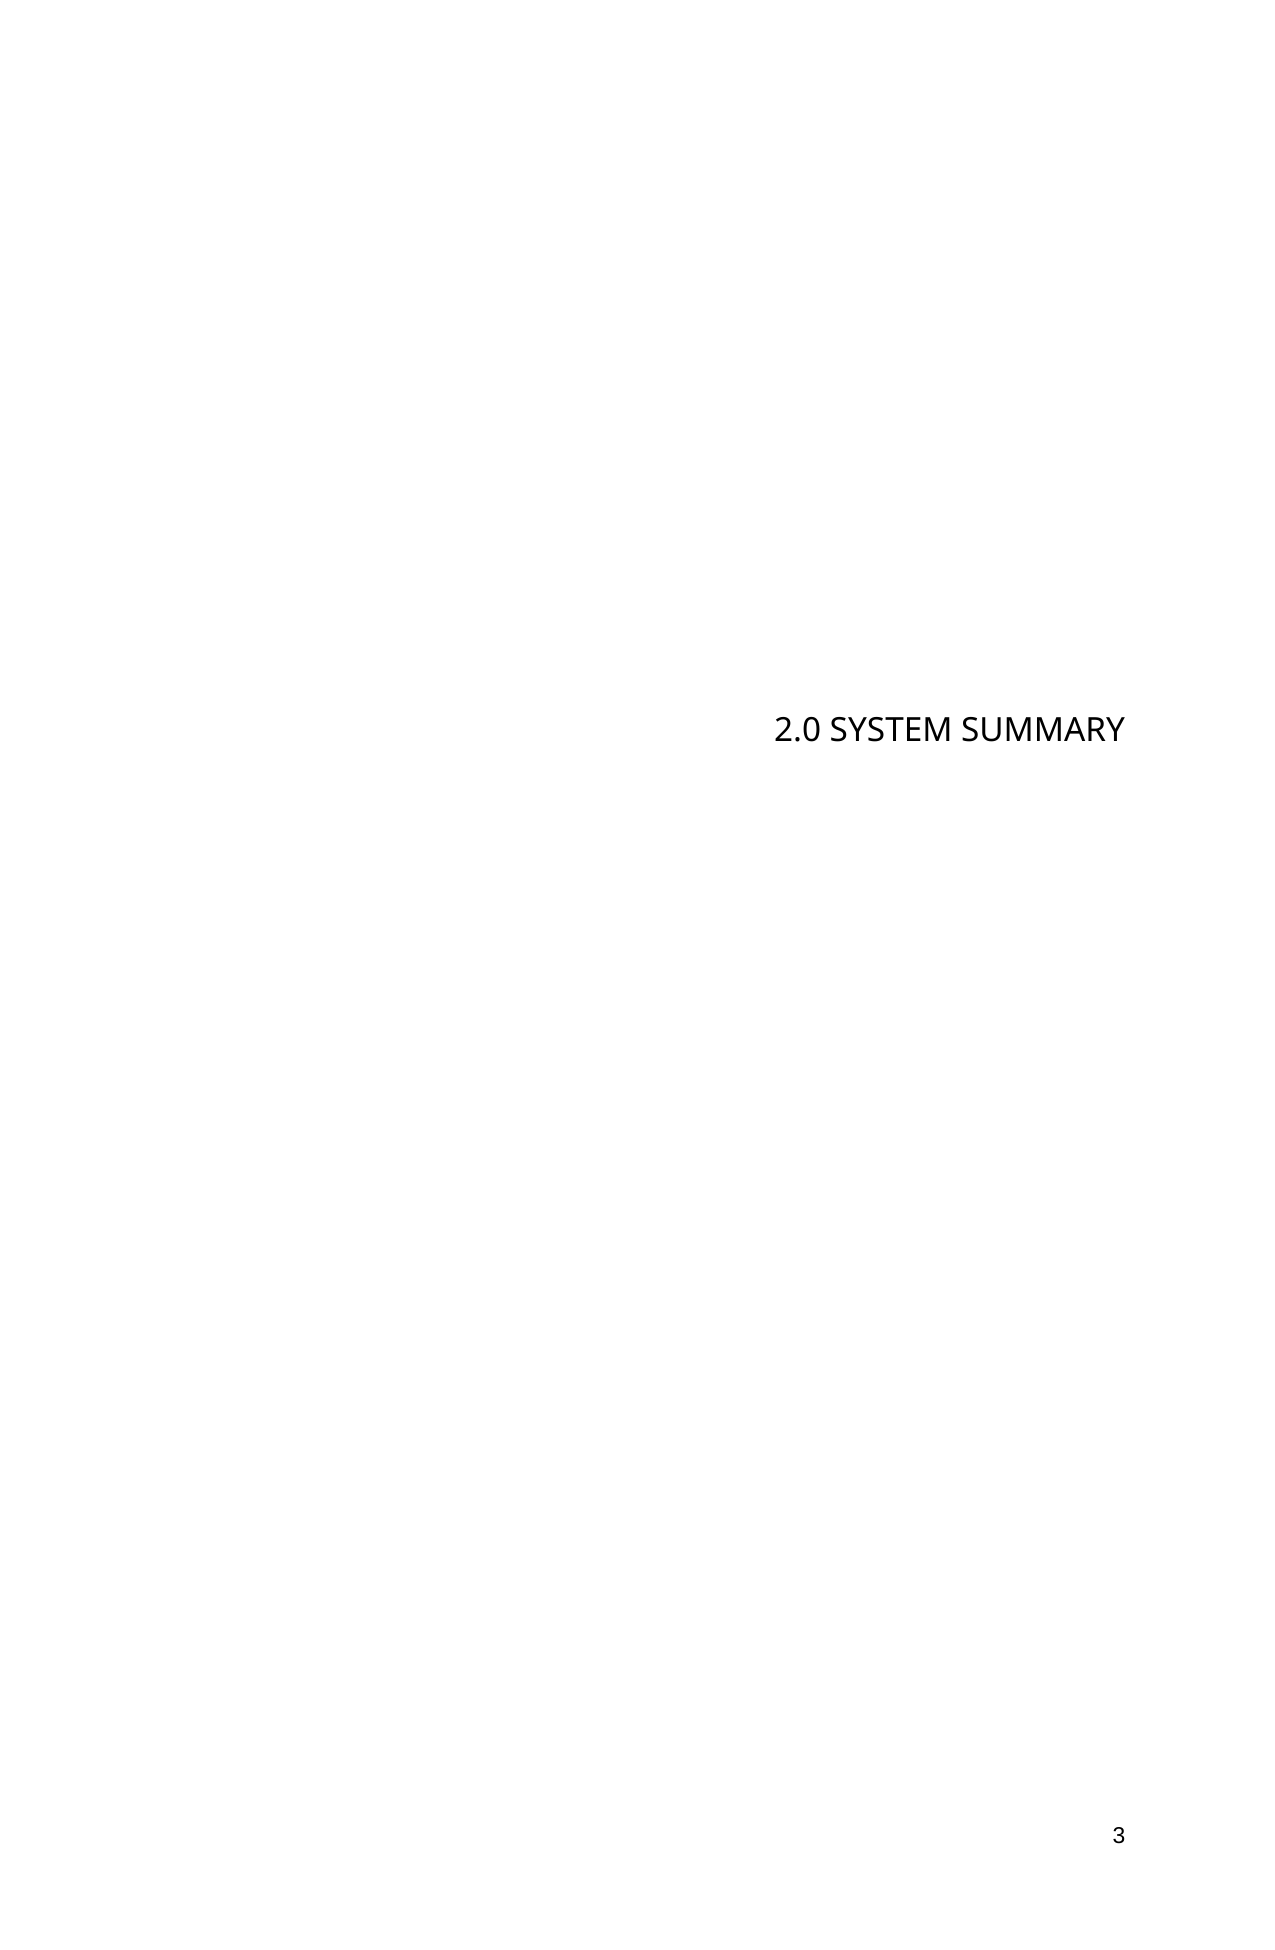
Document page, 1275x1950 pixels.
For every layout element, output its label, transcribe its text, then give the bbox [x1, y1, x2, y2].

text 2.0 SYSTEM SUMMARY [225, 706, 1125, 751]
